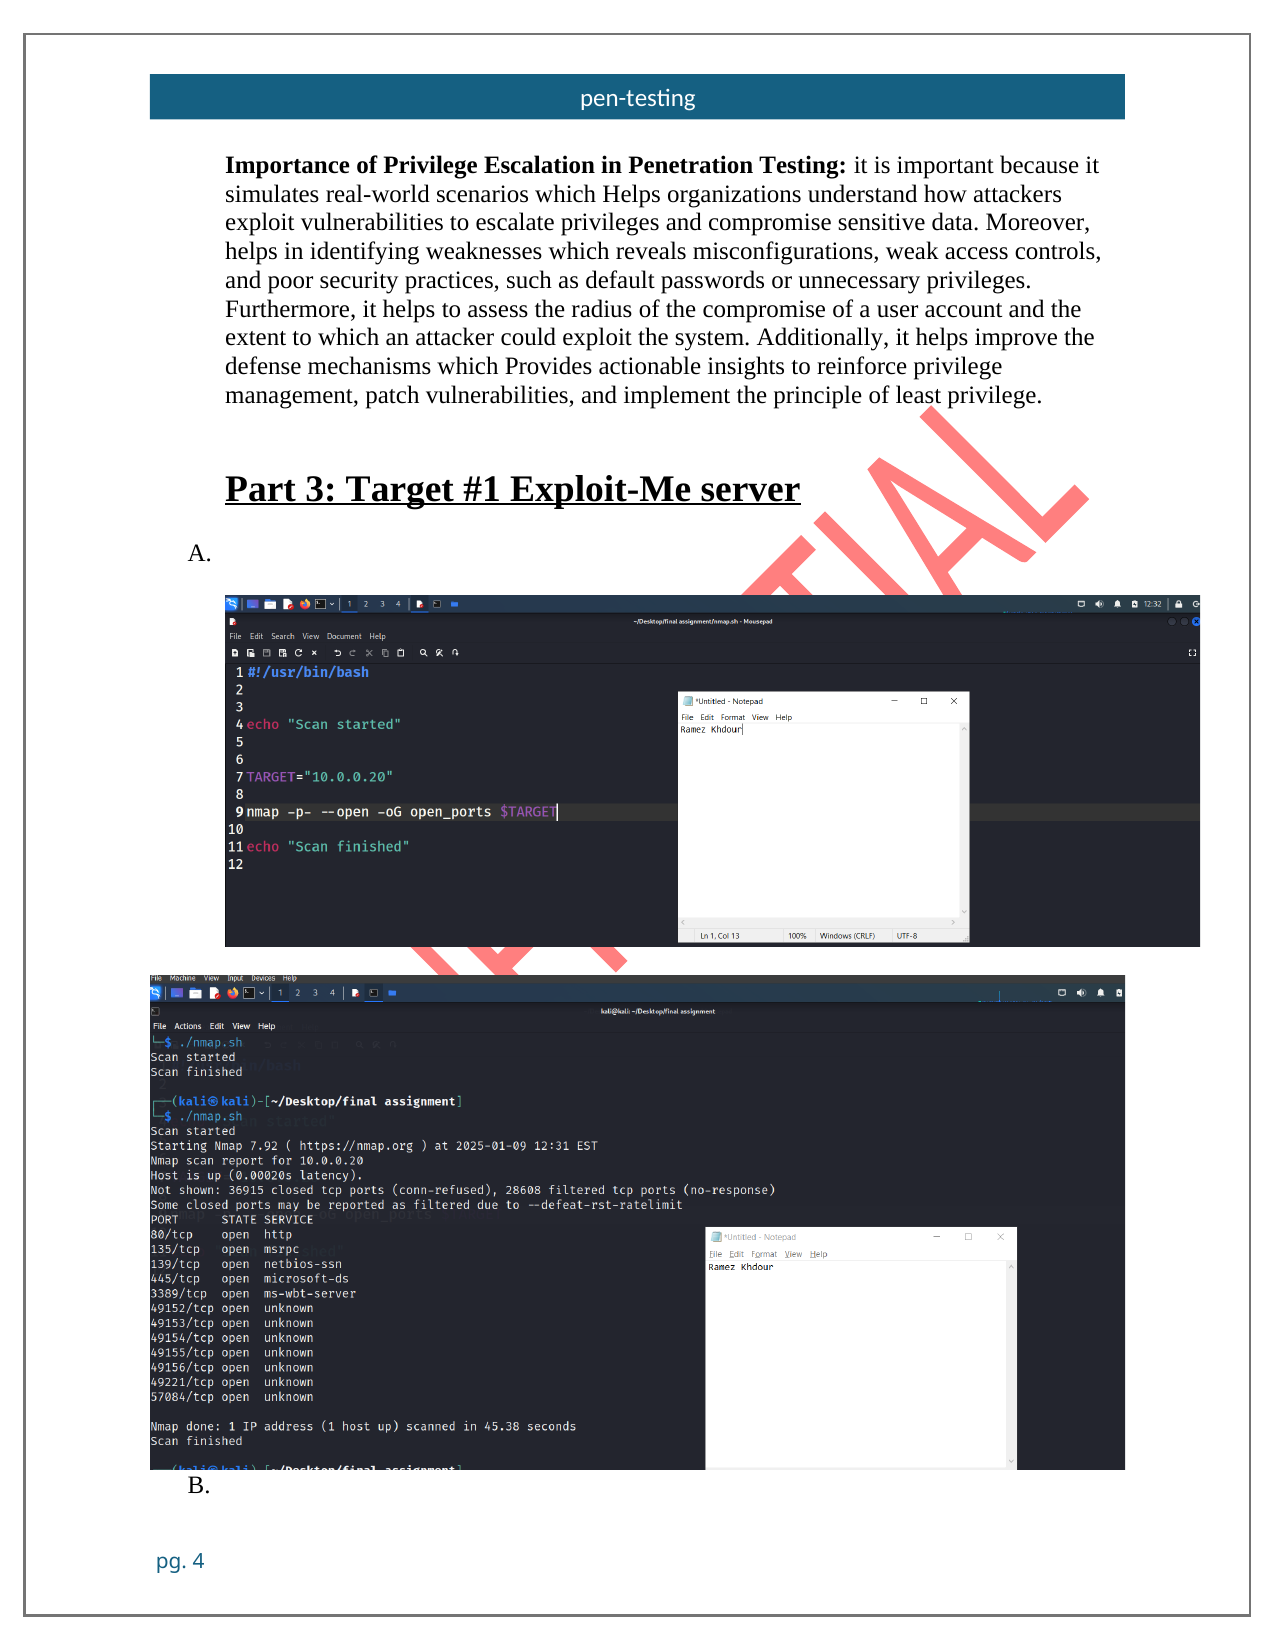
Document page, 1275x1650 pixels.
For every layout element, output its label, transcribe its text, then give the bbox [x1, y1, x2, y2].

text Importance of Privilege Escalation in Penetration Testing: it is important because it simulates real-world scenarios which Helps organizations understand how attackers exploit vulnerabilities to escalate privileges and compromise sensitive data. Moreover, helps in identifying weaknesses which reveals misconfigurations, weak access controls, and poor security practices, such as default passwords or unnecessary privileges. Furthermore, it helps to assess the radius of the compromise of a user account and the extent to which an attacker could exploit the system. Additionally, it helps improve the defense mechanisms which Provides actionable insights to reinforce privilege management, patch vulnerabilities, and implement the principle of least privilege. [225, 150, 1125, 409]
text Part 3: Target #1 Exploit-Me server [225, 466, 1125, 509]
picture [225, 595, 1200, 947]
picture [150, 975, 1125, 1470]
